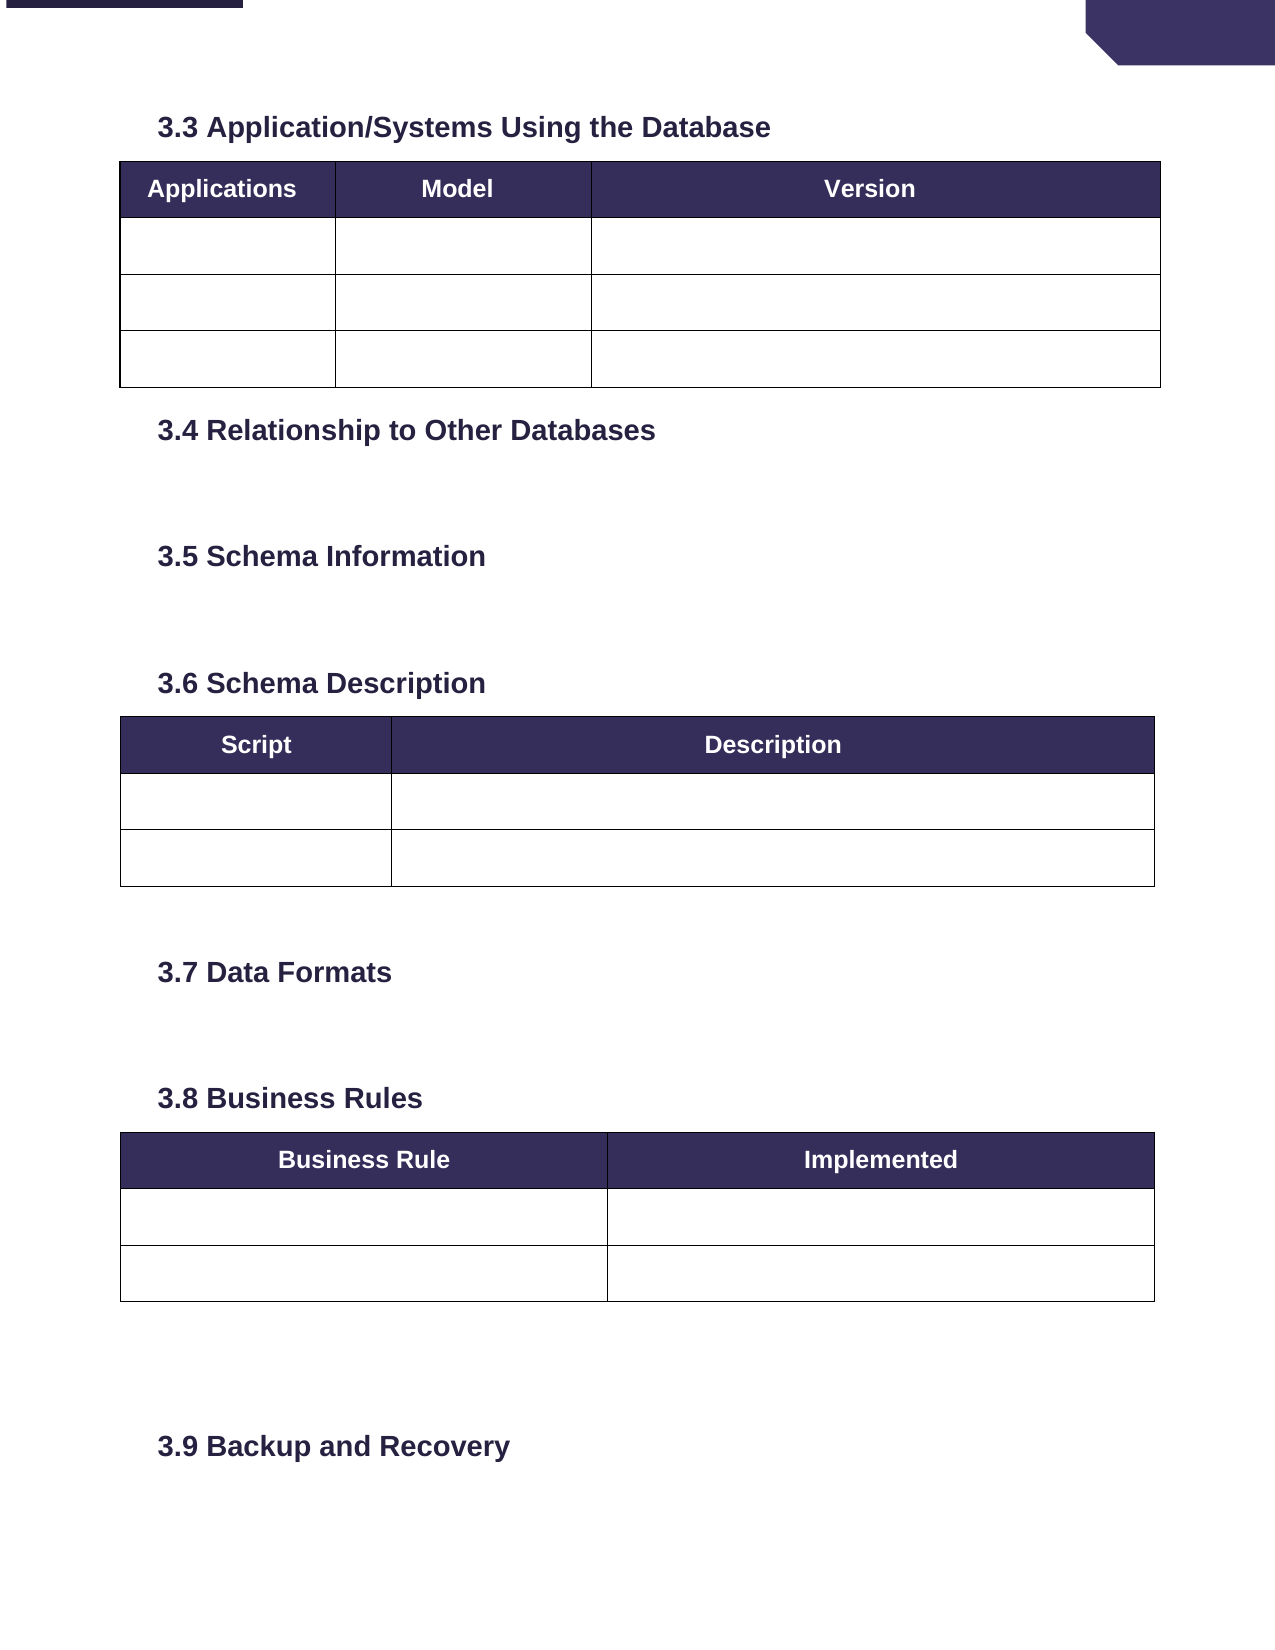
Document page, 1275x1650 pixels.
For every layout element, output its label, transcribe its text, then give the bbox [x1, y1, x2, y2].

table_cell [608, 1246, 1154, 1301]
table_header Script [121, 717, 391, 773]
subtitle Backup and Recovery [157, 1429, 1155, 1463]
subtitle Schema Information [157, 539, 1155, 573]
subtitle Application/Systems Using the Database [157, 110, 1155, 144]
table_header Business Rule [121, 1133, 607, 1188]
subtitle Schema Description [157, 666, 1155, 699]
table_cell [336, 275, 591, 330]
table_cell [608, 1189, 1154, 1245]
subtitle Data Formats [157, 955, 1155, 988]
table_header Model [336, 162, 591, 217]
table_cell [121, 275, 335, 330]
table_cell [121, 774, 391, 829]
table_cell [336, 331, 591, 387]
table_cell [121, 1189, 607, 1245]
subtitle Business Rules [157, 1081, 1155, 1115]
table_cell [336, 218, 591, 274]
table_cell [592, 331, 1160, 387]
table_header Implemented [608, 1133, 1154, 1188]
table_cell [592, 218, 1160, 274]
table_header Applications [121, 162, 335, 217]
table_header Version [592, 162, 1160, 217]
table_cell [121, 830, 391, 886]
table_cell [121, 331, 335, 387]
table_cell [392, 774, 1154, 829]
table_cell [121, 218, 335, 274]
table_cell [392, 830, 1154, 886]
table_cell [121, 1246, 607, 1301]
table_header Description [392, 717, 1154, 773]
table_cell [592, 275, 1160, 330]
subtitle Relationship to Other Databases [157, 413, 1155, 447]
